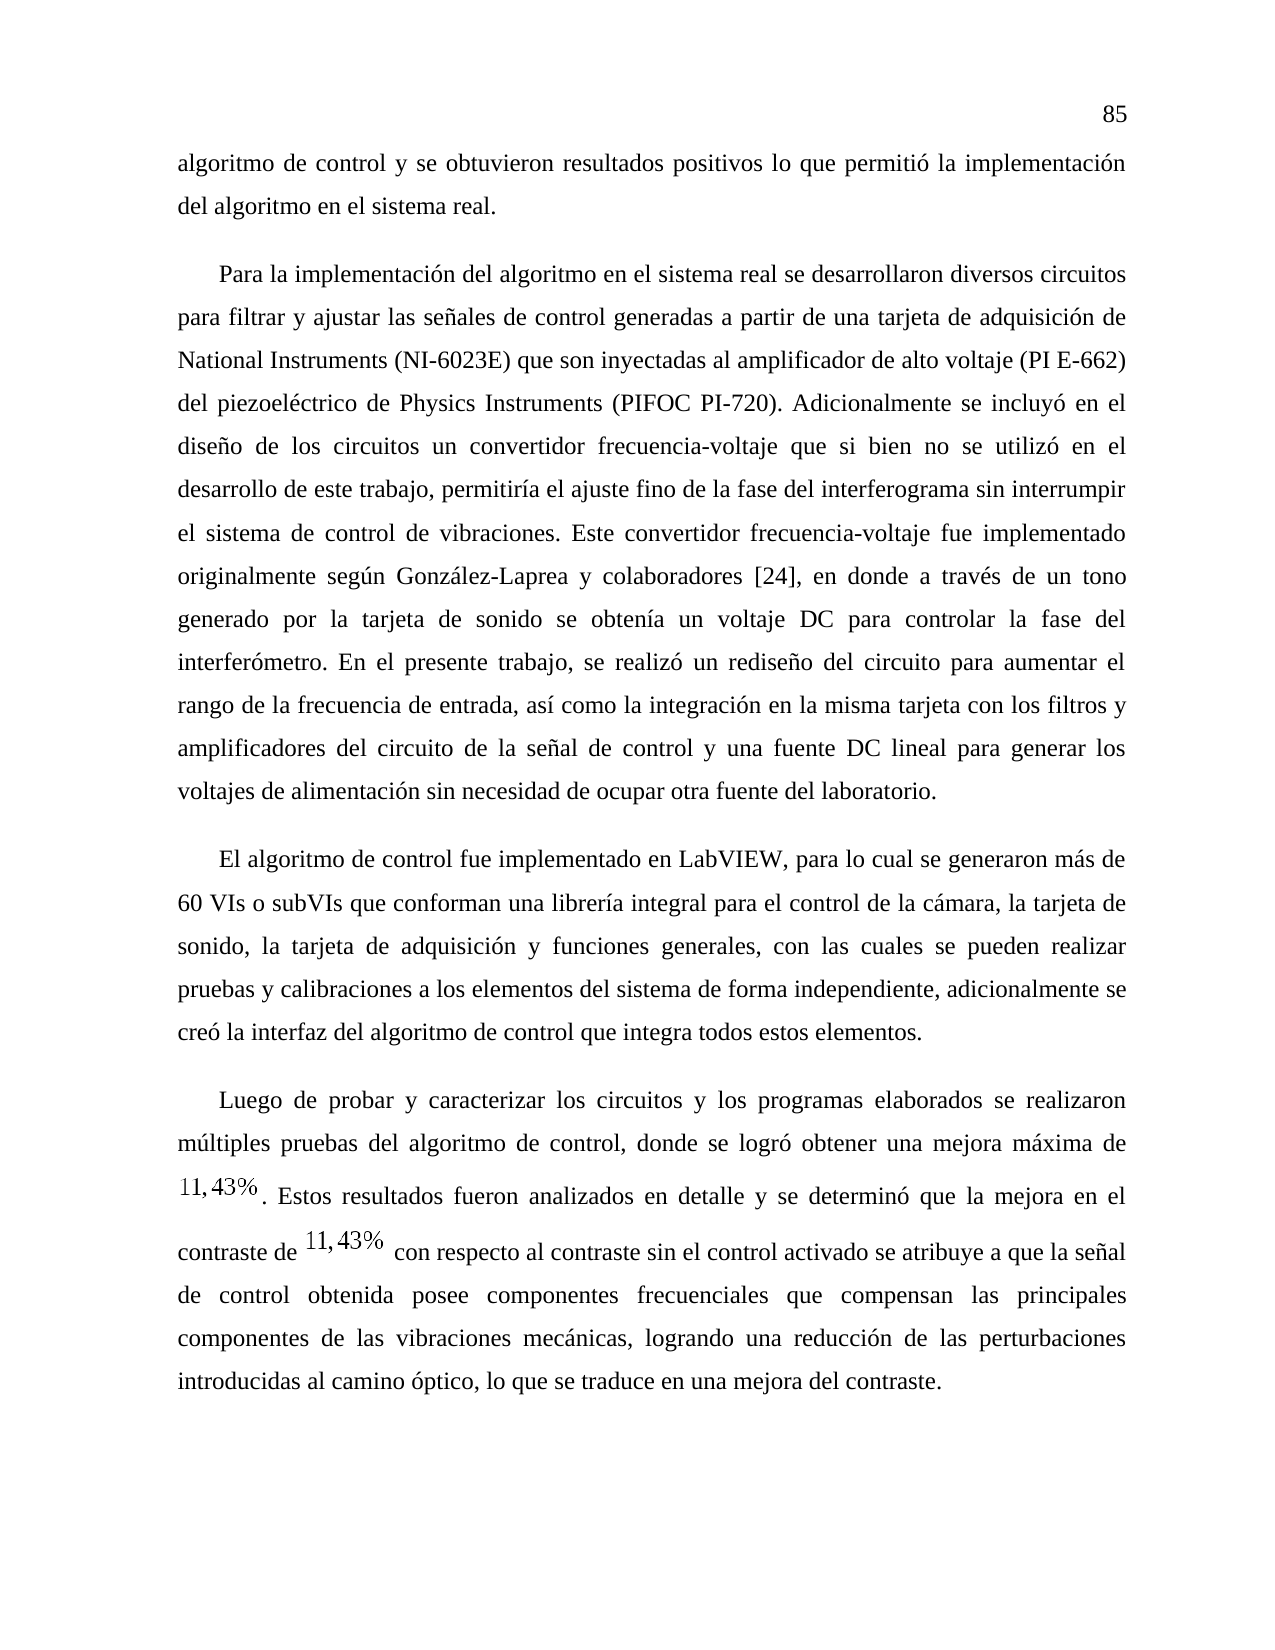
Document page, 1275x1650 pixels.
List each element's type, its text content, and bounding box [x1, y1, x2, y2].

text Para la implementación del algoritmo en el sistema real se desarrollaron diversos circuitos para filtrar y ajustar las señales de control generadas a partir de una tarjeta de adquisición de National Instruments (NI-6023E) que son inyectadas al amplificador de alto voltaje (PI E-662) del piezoeléctrico de Physics Instruments (PIFOC PI-720). Adicionalmente se incluyó en el diseño de los circuitos un convertidor frecuencia-voltaje que si bien no se utilizó en el desarrollo de este trabajo, permitiría el ajuste fino de la fase del interferograma sin interrumpir el sistema de control de vibraciones. Este convertidor frecuencia-voltaje fue implementado originalmente según González-Laprea y colaboradores [24], en donde a través de un tono generado por la tarjeta de sonido se obtenía un voltaje DC para controlar la fase del interferómetro. En el presente trabajo, se realizó un rediseño del circuito para aumentar el rango de la frecuencia de entrada, así como la integración en la misma tarjeta con los filtros y amplificadores del circuito de la señal de control y una fuente DC lineal para generar los voltajes de alimentación sin necesidad de ocupar otra fuente del laboratorio. [177, 259, 1127, 805]
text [177, 148, 1127, 219]
text Luego de probar y caracterizar los circuitos y los programas elaborados se realizaron múltiples pruebas del algoritmo de control, donde se logró obtener una mejora máxima de . Estos resultados fueron analizados en detalle y se determinó que la mejora en el contraste de con respecto al contraste sin el control activado se atribuye a que la señal de control obtenida posee componentes frecuenciales que compensan las principales componentes de las vibraciones mecánicas, logrando una reducción de las perturbaciones introducidas al camino óptico, lo que se traduce en una mejora del contraste. [177, 1085, 1127, 1395]
text El algoritmo de control fue implementado en LabVIEW, para lo cual se generaron más de 60 VIs o subVIs que conforman una librería integral para el control de la cámara, la tarjeta de sonido, la tarjeta de adquisición y funciones generales, con las cuales se pueden realizar pruebas y calibraciones a los elementos del sistema de forma independiente, adicionalmente se creó la interfaz del algoritmo de control que integra todos estos elementos. [177, 844, 1127, 1046]
